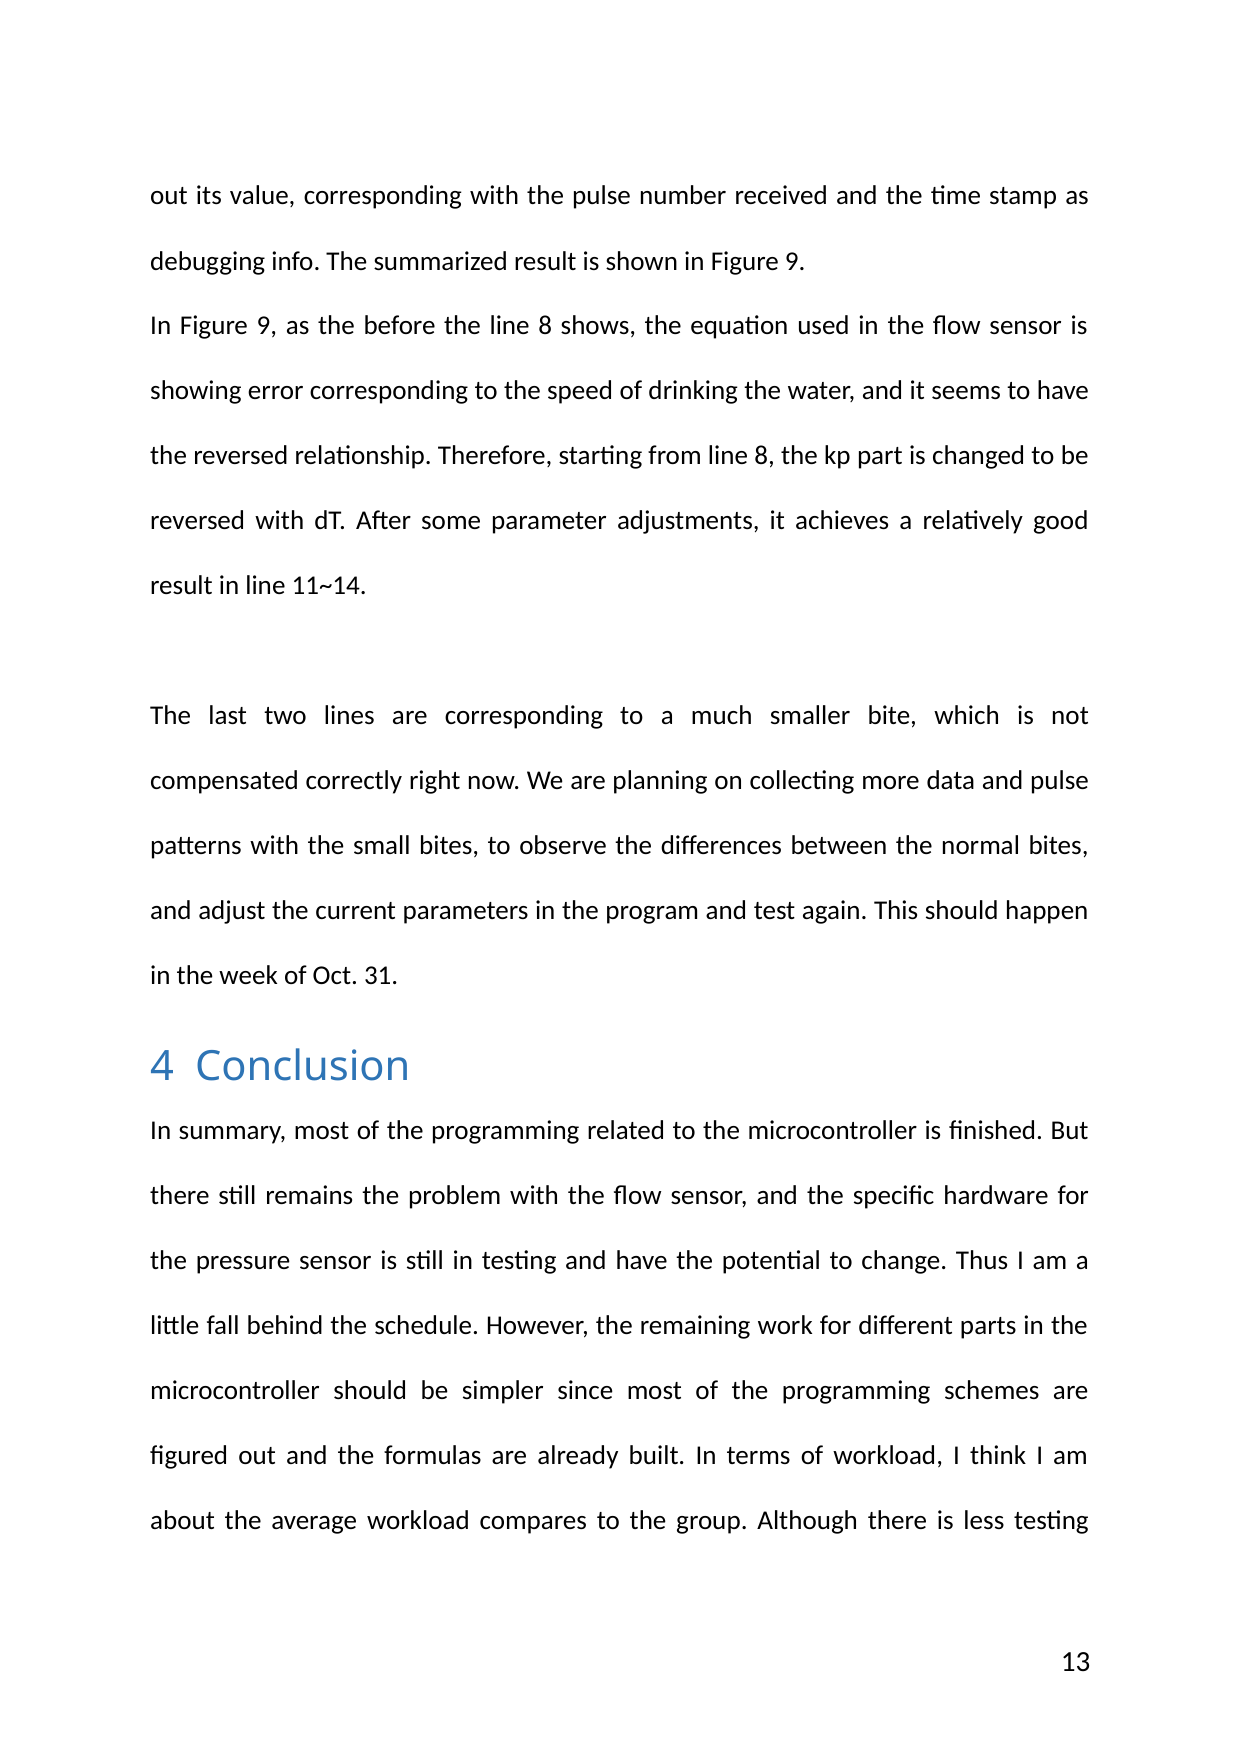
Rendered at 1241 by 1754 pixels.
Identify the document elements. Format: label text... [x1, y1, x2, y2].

text In Figure 9, as the before the line 8 shows, the equation used in the flow sensor is showing error corresponding to the speed of drinking the water, and it seems to have the reversed relationship. Therefore, starting from line 8, the kp part is changed to be reversed with dT. After some parameter adjustments, it achieves a relatively good result in line 11~14. [150, 292, 1090, 617]
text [150, 1097, 1090, 1552]
text The last two lines are corresponding to a much smaller bite, which is not compensated correctly right now. We are planning on collecting more data and pulse patterns with the small bites, to observe the differences between the normal bites, and adjust the current parameters in the program and test again. This should happen in the week of Oct. 31. [150, 682, 1090, 1007]
subtitle Conclusion [150, 1032, 1090, 1097]
